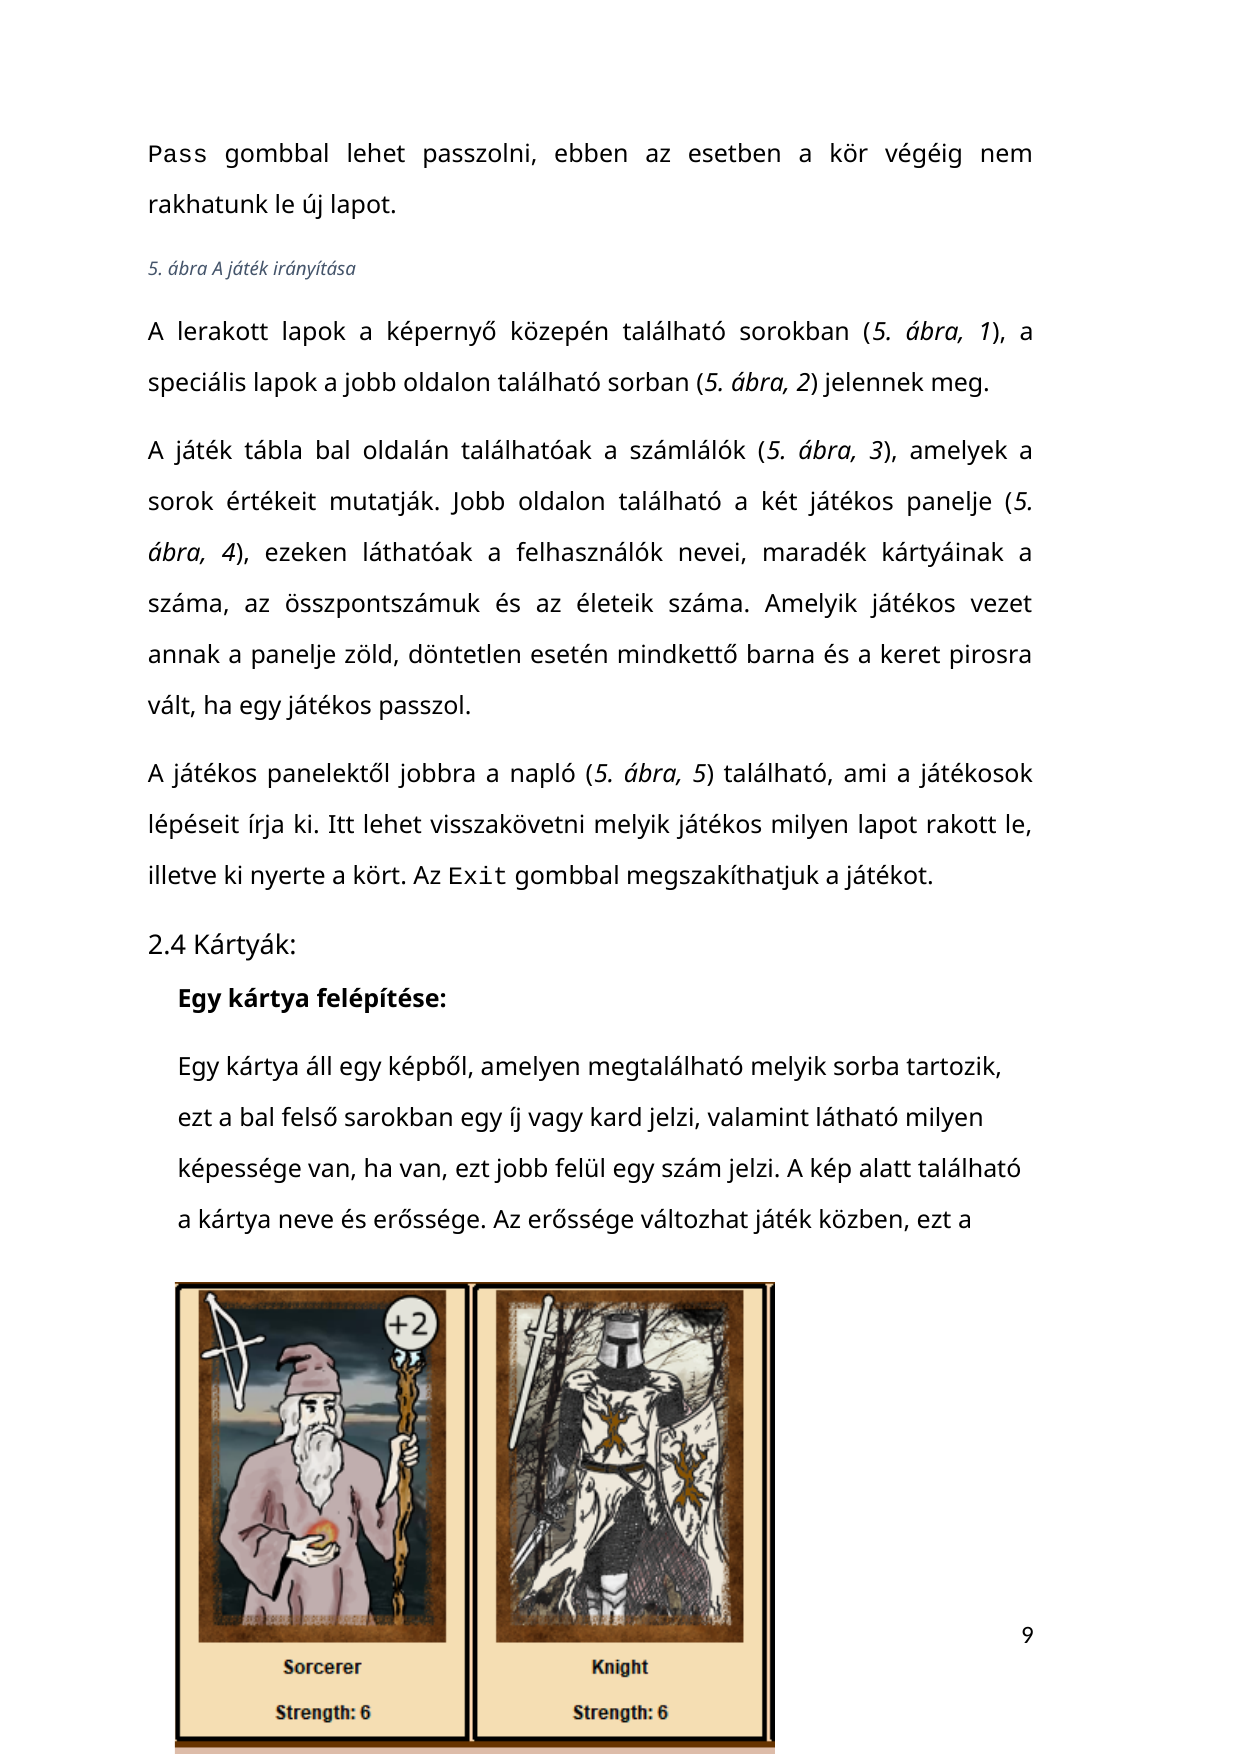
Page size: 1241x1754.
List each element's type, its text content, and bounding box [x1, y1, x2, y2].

text Egy kártya felépítése: [177, 981, 1033, 1015]
picture [174, 1282, 775, 1754]
text 5. ábra A játék irányítása [148, 255, 1033, 280]
text A játék tábla bal oldalán találhatóak a számlálók (5. ábra, 3), amelyek a sorok értékeit mutatják. Jobb oldalon található a két játékos panelje (5. ábra, 4), ezeken láthatóak a felhasználók nevei, maradék kártyáinak a száma, az összpontszámuk és az életeik száma. Amelyik játékos vezet annak a panelje zöld, döntetlen esetén mindkettő barna és a keret pirosra vált, ha egy játékos passzol. [148, 433, 1033, 722]
text A játékos panelektől jobbra a napló (5. ábra, 5) található, ami a játékosok lépéseit írja ki. Itt lehet visszakövetni melyik játékos milyen lapot rakott le, illetve ki nyerte a kört. Az Exit gombbal megszakíthatjuk a játékot. [148, 756, 1033, 892]
subtitle 2.4 Kártyák: [148, 926, 1033, 962]
text A lerakott lapok a képernyő közepén található sorokban (5. ábra, 1), a speciális lapok a jobb oldalon található sorban (5. ábra, 2) jelennek meg. [148, 314, 1033, 399]
